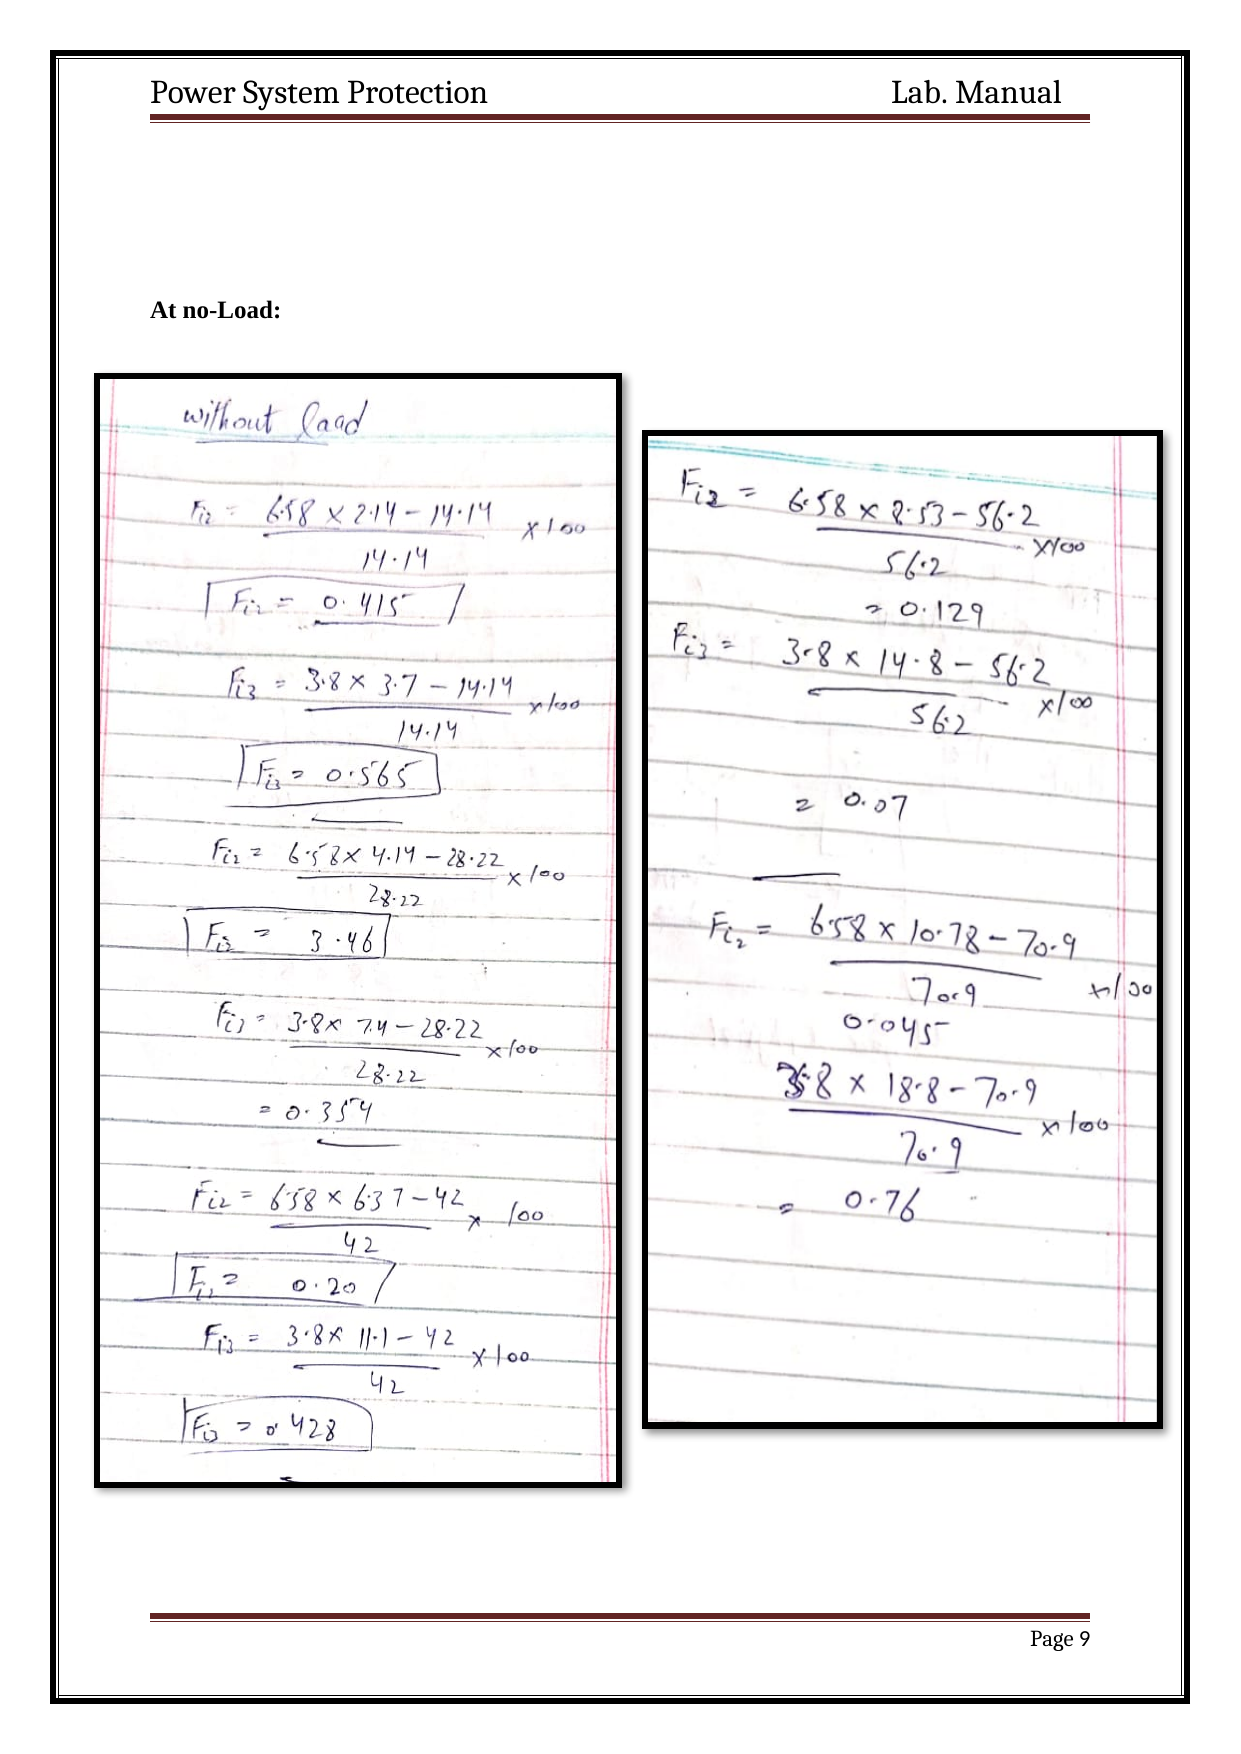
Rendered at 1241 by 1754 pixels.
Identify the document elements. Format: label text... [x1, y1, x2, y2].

picture [648, 436, 1157, 1422]
picture [100, 379, 616, 1482]
text At no-Load: [150, 295, 1090, 324]
